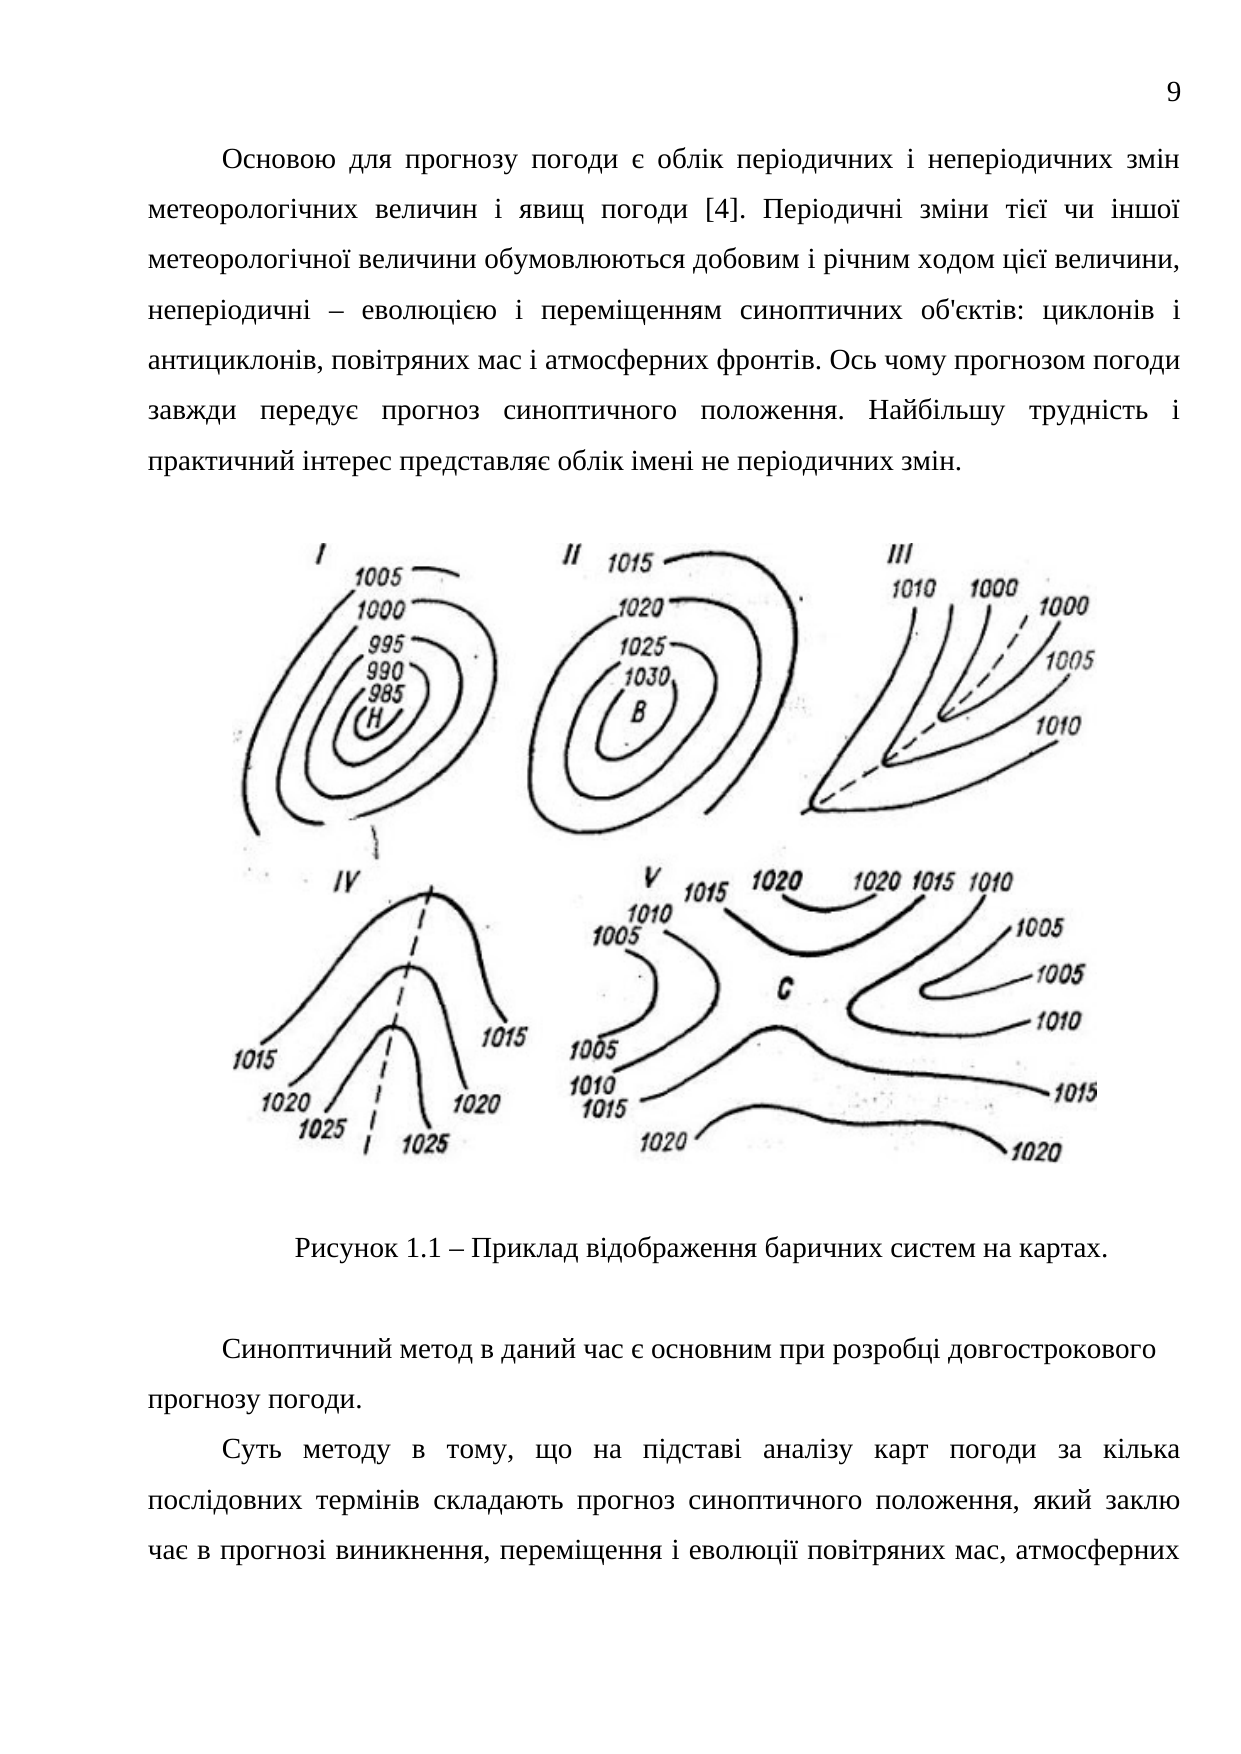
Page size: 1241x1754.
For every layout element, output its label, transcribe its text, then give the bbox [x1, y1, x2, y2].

text Синоптичний метод в даний час є основним при розробці довгострокового прогнозу погоди. [148, 1331, 1181, 1415]
text Основою для прогнозу погоди є облік періодичних і неперіодичних змін метеорологічних величин і явищ погоди [4]. Періодичні зміни тієї чи іншої метеорологічної величини обумовлюються добовим і річним ходом цієї величини, неперіодичні – еволюцією і переміщенням синоптичних об'єктів: циклонів і антициклонів, повітряних мас і атмосферних фронтів. Ось чому прогнозом погоди завжди передує прогноз синоптичного положення. Найбільшу трудність і практичний інтерес представляє облік імені не періодичних змін. [148, 141, 1181, 476]
picture [232, 543, 1097, 1164]
text Рисунок 1.1 – Приклад відображення баричних систем на картах. [148, 1230, 1181, 1264]
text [148, 1431, 1181, 1566]
